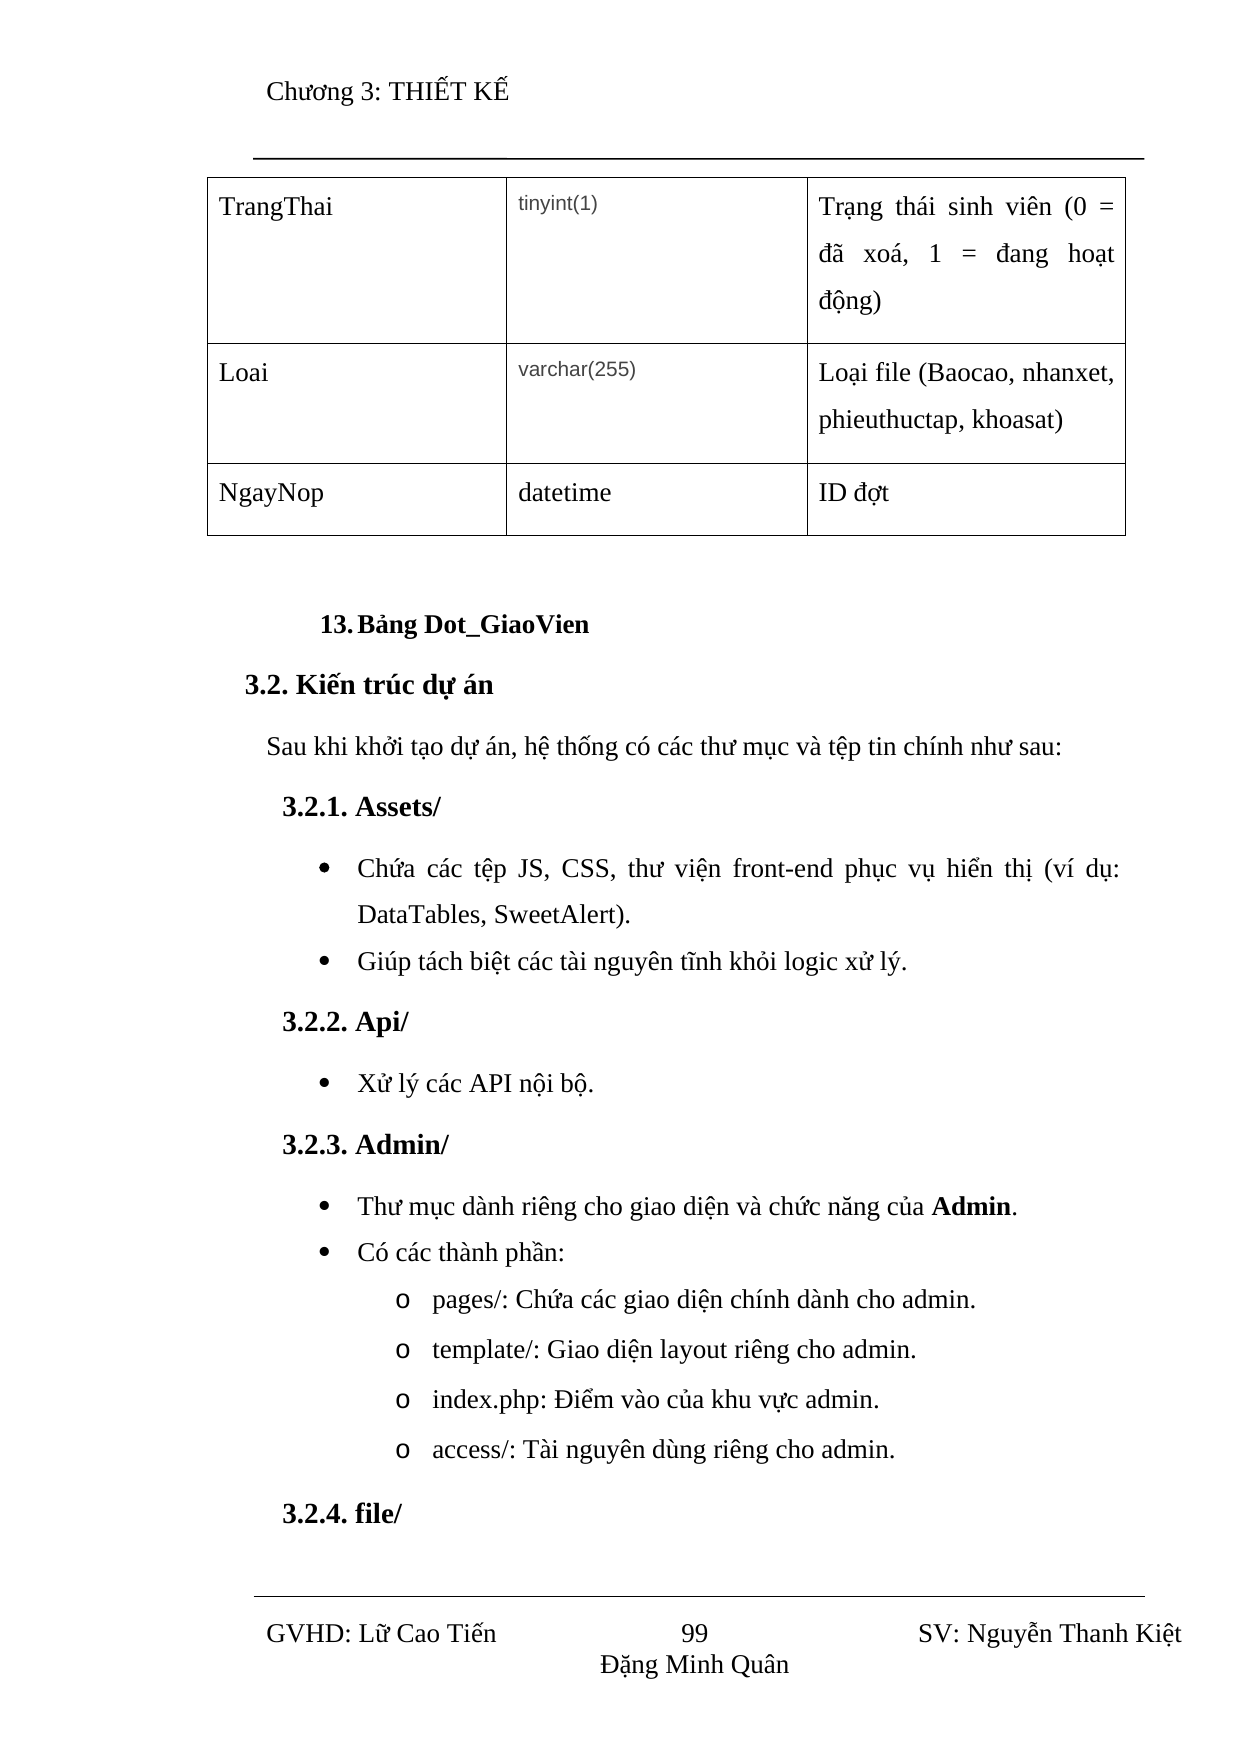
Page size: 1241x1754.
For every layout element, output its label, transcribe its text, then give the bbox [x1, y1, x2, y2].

list index.php: Điểm vào của khu vực admin. [394, 1383, 1122, 1417]
list Bảng Dot_GiaoVien [319, 608, 1122, 639]
subtitle Api/ [282, 1004, 1122, 1038]
table_cell Loai [208, 344, 506, 462]
table_cell ID đợt [808, 464, 1125, 535]
list Xử lý các API nội bộ. [319, 1067, 1122, 1099]
list pages/: Chứa các giao diện chính dành cho admin. [394, 1283, 1122, 1317]
table_cell varchar(255) [507, 344, 807, 462]
table_cell TrangThai [208, 178, 506, 343]
text Sau khi khởi tạo dự án, hệ thống có các thư mục và tệp tin chính như sau: [207, 730, 1122, 761]
list access/: Tài nguyên dùng riêng cho admin. [394, 1434, 1122, 1467]
list Giúp tách biệt các tài nguyên tĩnh khỏi logic xử lý. [319, 945, 1122, 976]
subtitle Admin/ [282, 1127, 1122, 1160]
table_cell Trạng thái sinh viên (0 = đã xoá, 1 = đang hoạt động) [808, 178, 1125, 343]
list Chứa các tệp JS, CSS, thư viện front-end phục vụ hiển thị (ví dụ: DataTables, SweetAlert). [319, 852, 1122, 930]
table_cell tinyint(1) [507, 178, 807, 343]
list Thư mục dành riêng cho giao diện và chức năng của Admin. [319, 1189, 1122, 1221]
table_cell NgayNop [208, 464, 506, 535]
list template/: Giao diện layout riêng cho admin. [394, 1333, 1122, 1367]
subtitle Kiến trúc dự án [244, 667, 1122, 701]
list Có các thành phần: [319, 1236, 1122, 1268]
subtitle file/ [282, 1496, 1122, 1530]
table_cell datetime [507, 464, 807, 535]
subtitle Assets/ [282, 789, 1122, 822]
table_cell Loại file (Baocao, nhanxet, phieuthuctap, khoasat) [808, 344, 1125, 462]
